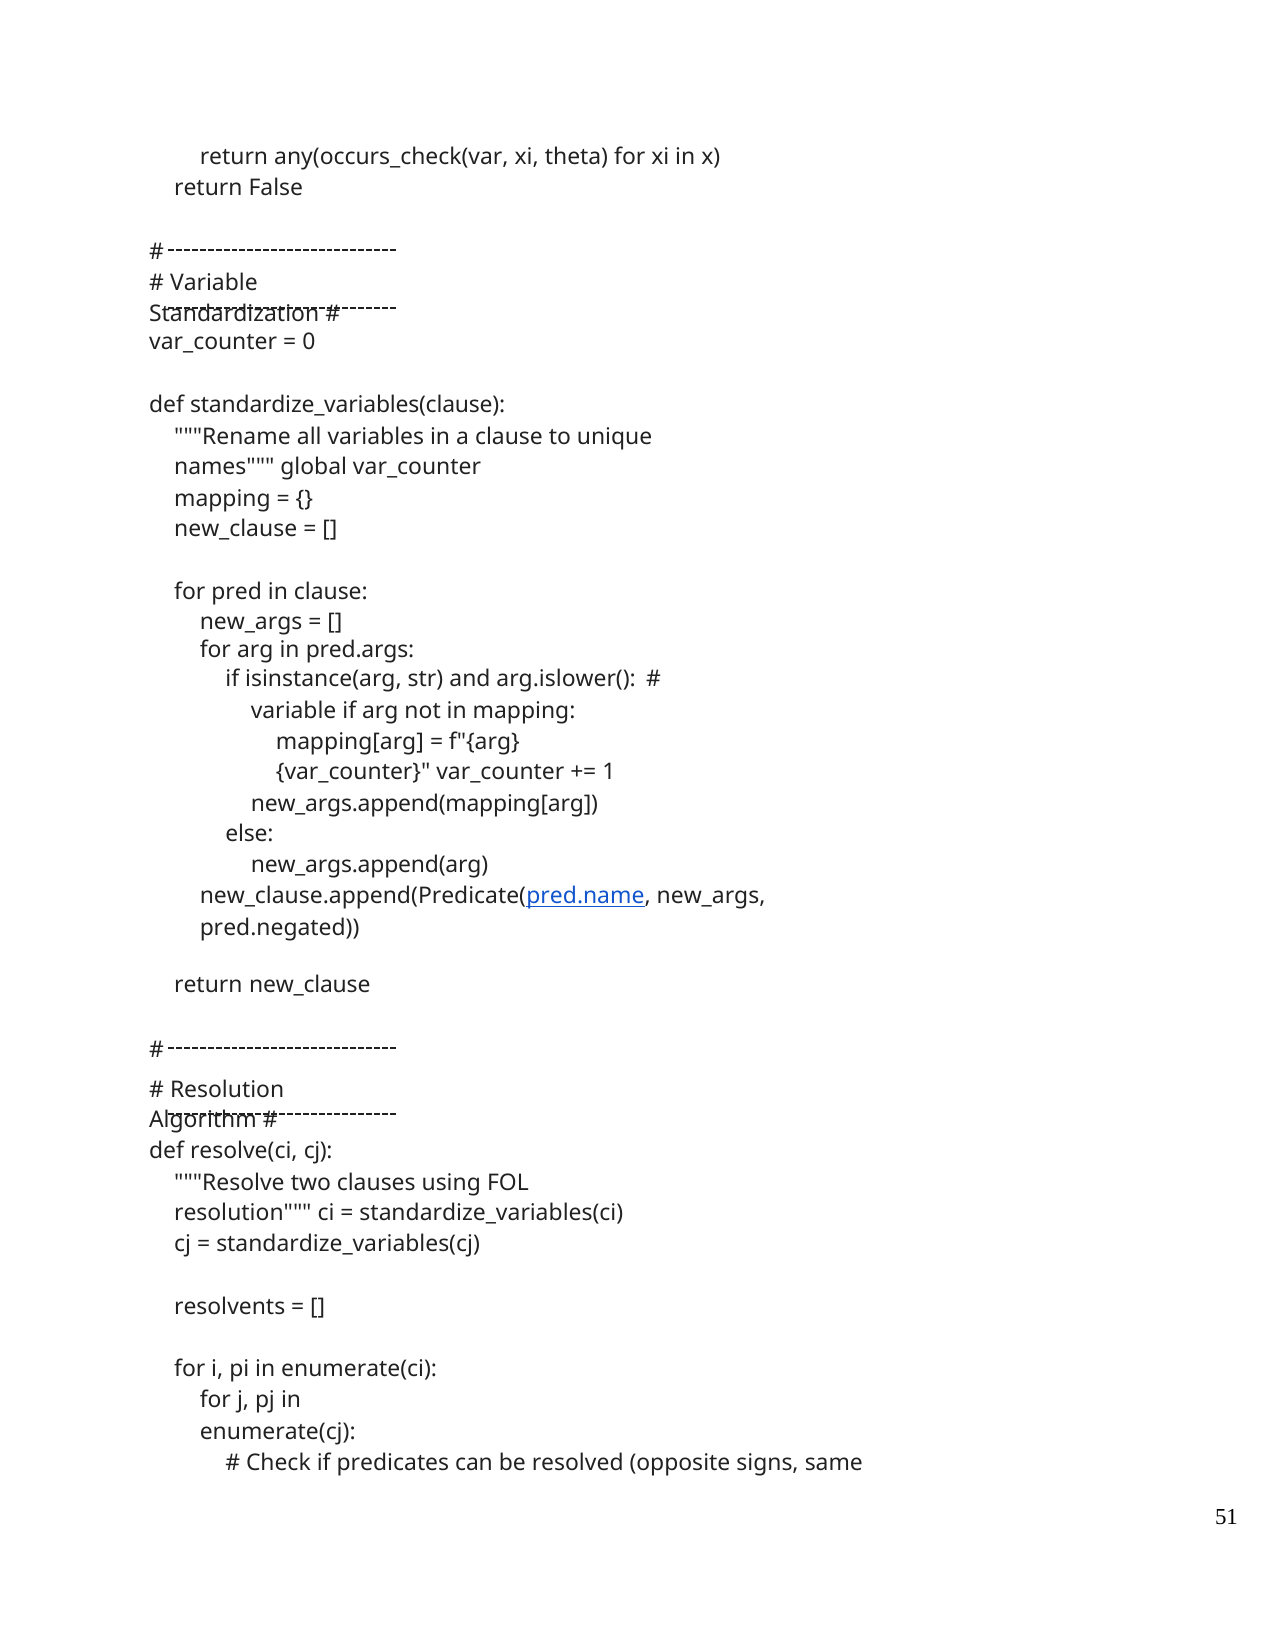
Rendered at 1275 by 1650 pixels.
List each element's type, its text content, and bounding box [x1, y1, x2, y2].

text def standardize_variables(clause): [149, 388, 1237, 419]
text new_args.append(mapping[arg]) else: [225, 787, 609, 848]
text # [149, 1033, 1237, 1064]
text for pred in clause: new_args = [] [174, 575, 410, 636]
text cj = standardize_variables(cj) resolvents = [] [174, 1227, 527, 1321]
text mapping = {} new_clause = [] [174, 482, 410, 543]
text return any(occurs_check(var, xi, theta) for xi in x) return False [174, 139, 748, 202]
text # Variable Standardization # [149, 266, 424, 329]
text for i, pi in enumerate(ci): for j, pj in enumerate(cj): [174, 1352, 447, 1446]
text var_counter = 0 [149, 329, 1237, 354]
text if isinstance(arg, str) and arg.islower(): # variable if arg not in mapping: [225, 662, 731, 725]
text def resolve(ci, cj): [149, 1134, 1237, 1165]
text # [149, 235, 1237, 266]
text for arg in pred.args: [199, 636, 1237, 662]
text """Resolve two clauses using FOL resolution""" ci = standardize_variables(ci) [174, 1166, 651, 1227]
text return new_clause [174, 968, 1237, 999]
text mapping[arg] = f"{arg}{var_counter}" var_counter += 1 [276, 725, 651, 786]
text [225, 1446, 912, 1477]
text """Rename all variables in a clause to unique names""" global var_counter [174, 420, 748, 481]
text new_args.append(arg) new_clause.append(Predicate(pred.name, new_args, pred.negated)) [199, 848, 907, 942]
text # Resolution Algorithm # [149, 1072, 385, 1134]
